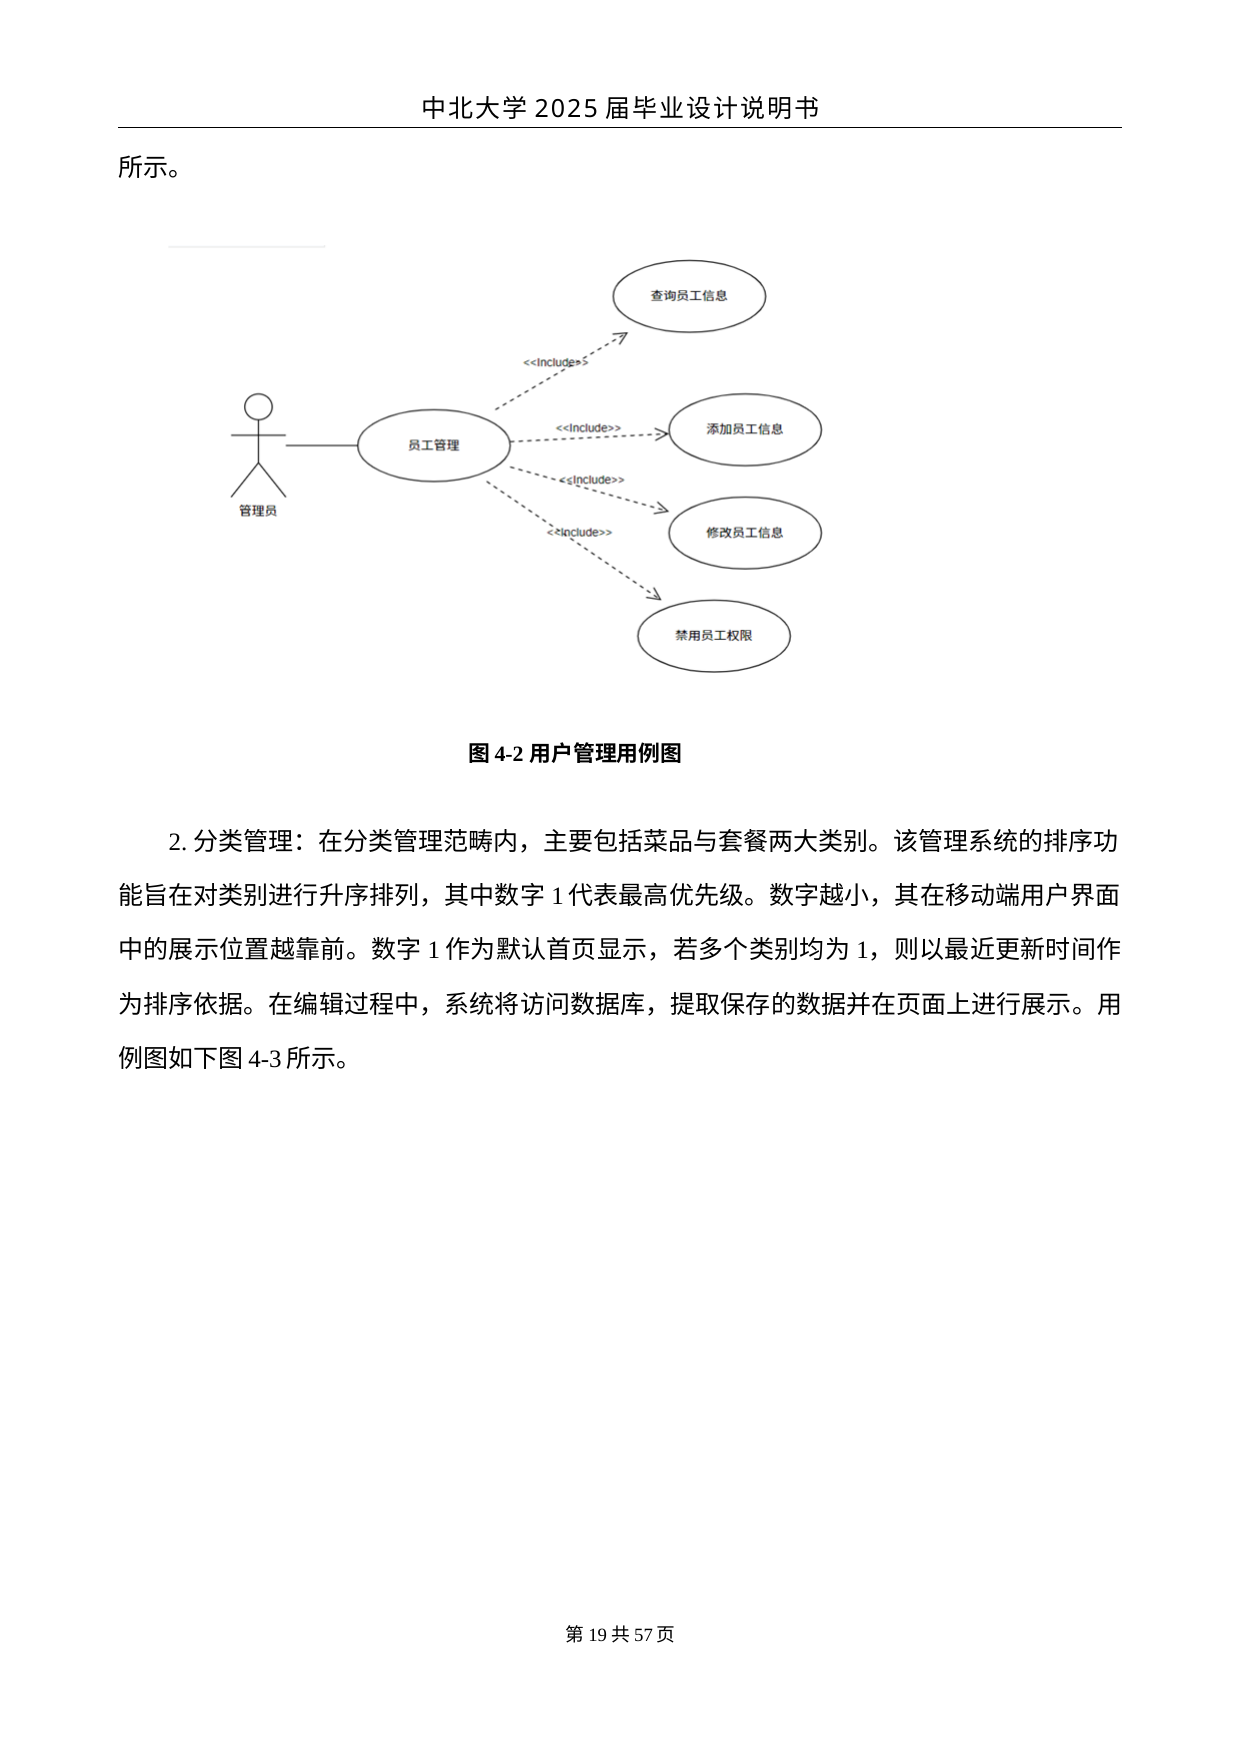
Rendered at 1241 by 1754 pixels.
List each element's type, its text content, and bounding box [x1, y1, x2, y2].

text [118, 148, 1122, 184]
list 图4-2 用户管理用例图 [424, 736, 1122, 768]
text 2. 分类管理：在分类管理范畴内，主要包括菜品与套餐两大类别。该管理系统的排序功能旨在对类别进行升序排列，其中数字1代表最高优先级。数字越小，其在移动端用户界面中的展示位置越靠前。数字1作为默认首页显示，若多个类别均为1，则以最近更新时间作为排序依据。在编辑过程中，系统将访问数据库，提取保存的数据并在页面上进行展示。用例图如下图4-3所示。 [118, 821, 1122, 1075]
picture [168, 245, 896, 681]
